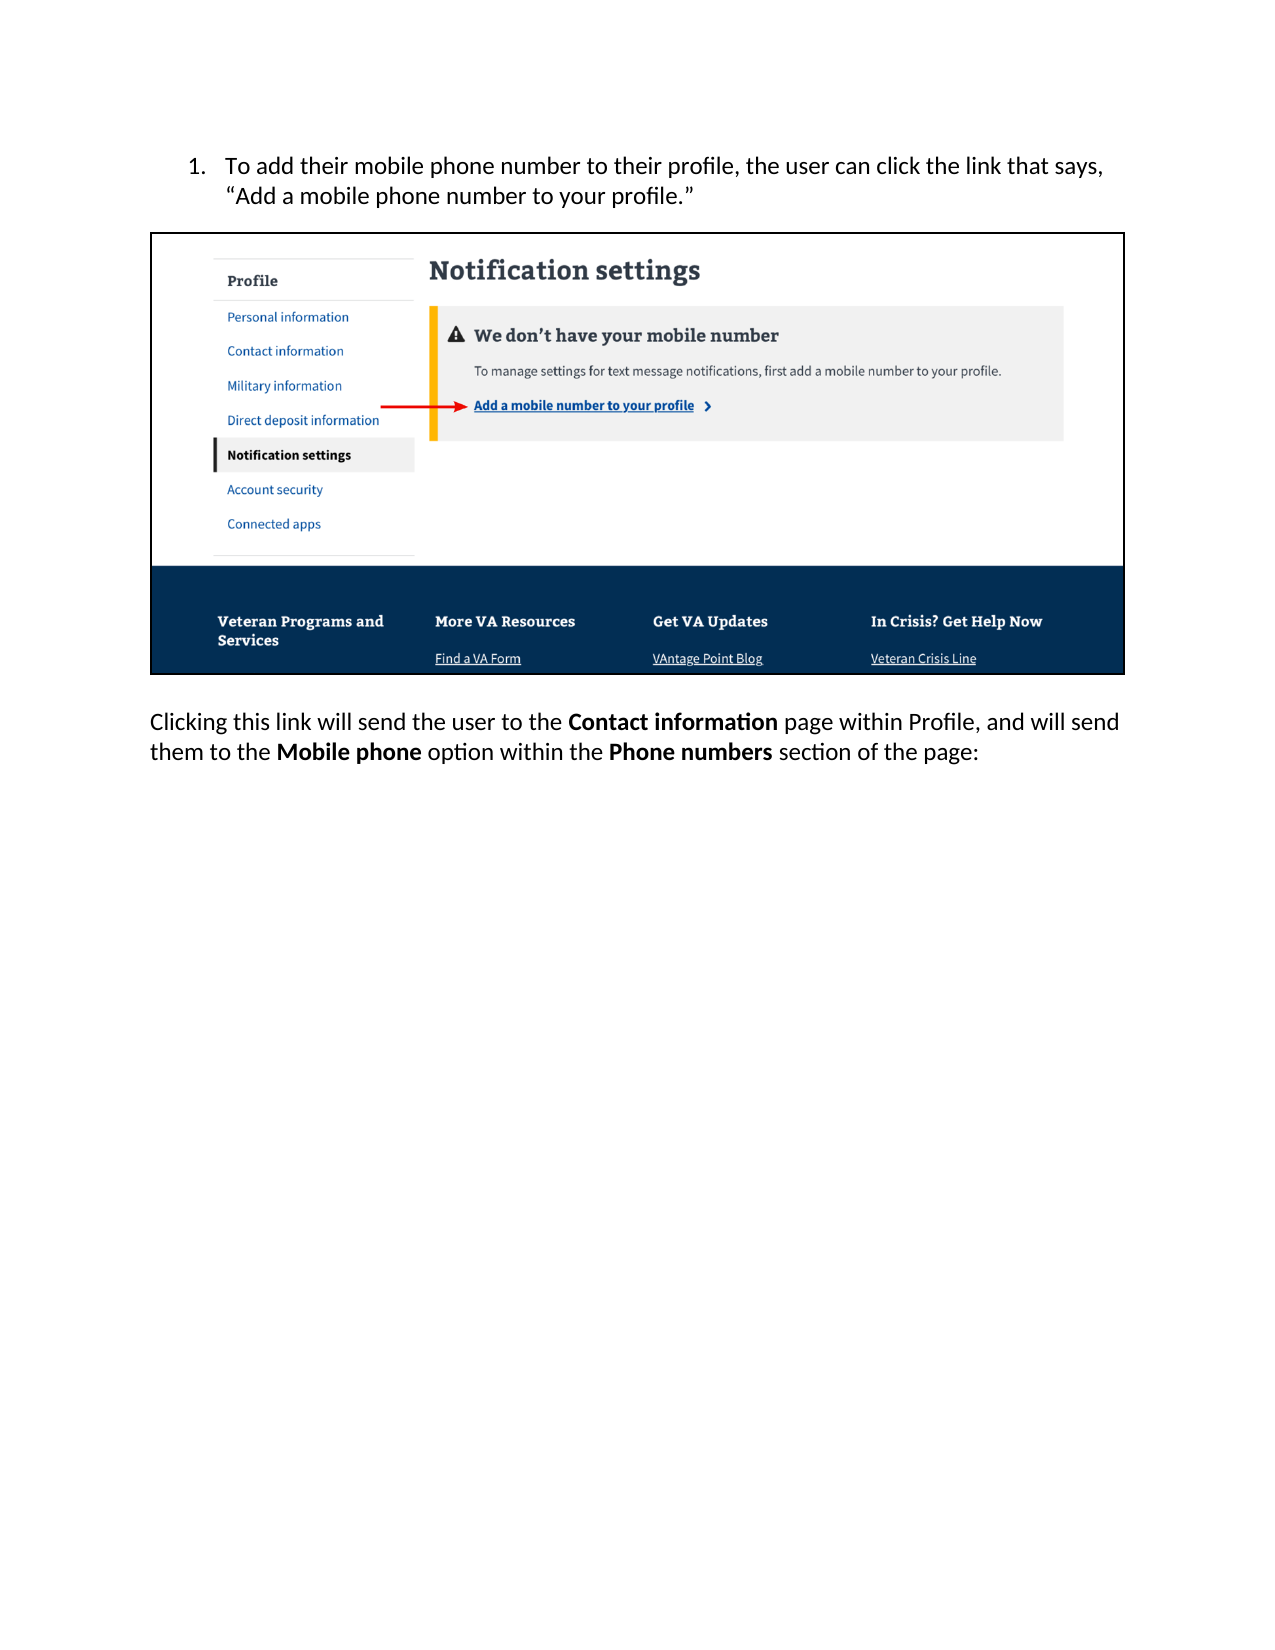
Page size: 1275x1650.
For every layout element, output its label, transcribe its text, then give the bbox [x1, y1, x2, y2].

text Clicking this link will send the user to the Contact information page within Profile, and will send them to the Mobile phone option within the Phone numbers section of the page: [150, 706, 1125, 767]
list To add their mobile phone number to their profile, the user can click the link that says, “Add a mobile phone number to your profile.” [187, 150, 1125, 211]
picture [152, 234, 1123, 673]
